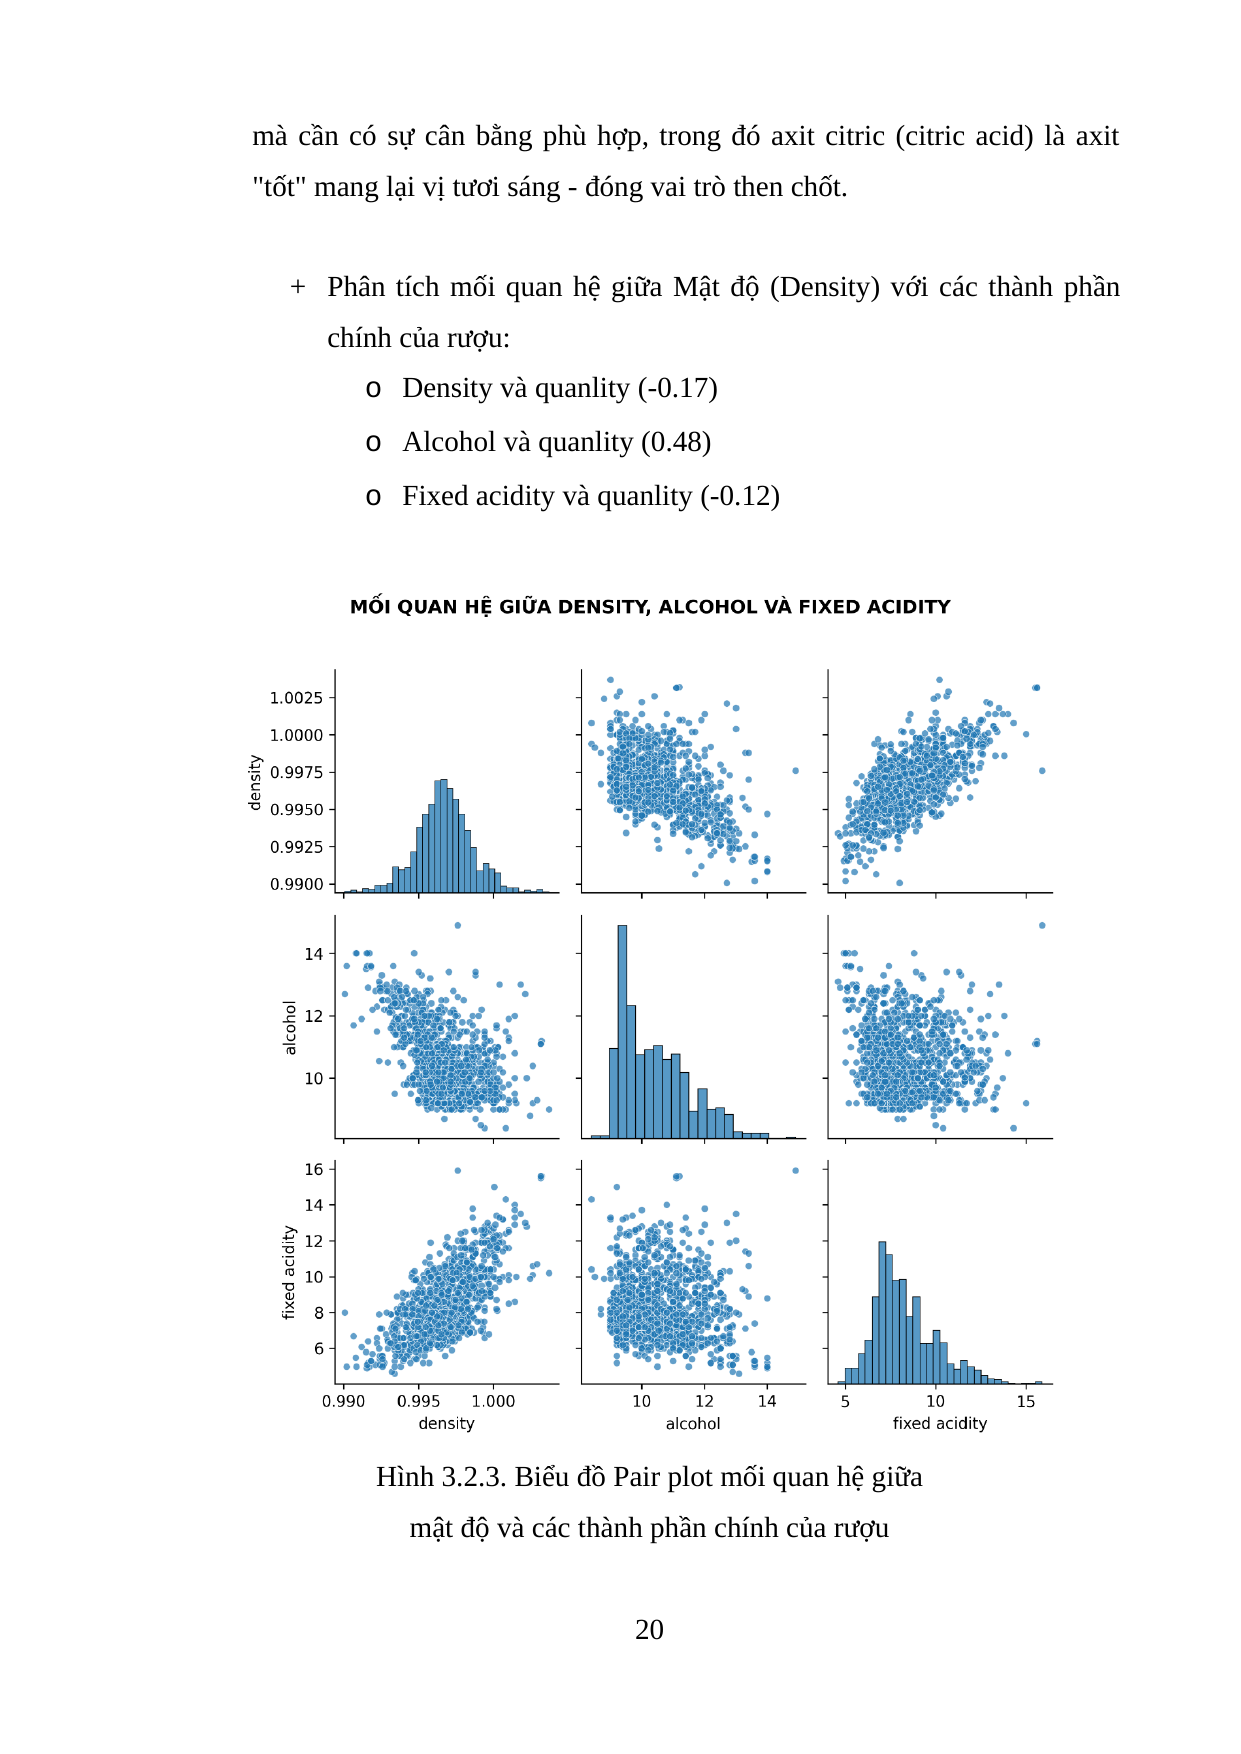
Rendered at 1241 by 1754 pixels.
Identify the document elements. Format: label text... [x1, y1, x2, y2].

picture [236, 582, 1063, 1443]
text mật độ và các thành phần chính của rượu [177, 1510, 1122, 1543]
text Hình 3.2.3. Biểu đồ Pair plot mối quan hệ giữa [177, 1459, 1122, 1493]
list Density và quanlity (-0.17) [364, 370, 1122, 406]
list Alcohol và quanlity (0.48) [364, 424, 1122, 460]
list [214, 118, 1122, 202]
list Fixed acidity và quanlity (-0.12) [364, 478, 1122, 514]
list Phân tích mối quan hệ giữa Mật độ (Density) với các thành phần chính của rượu: [289, 269, 1122, 353]
